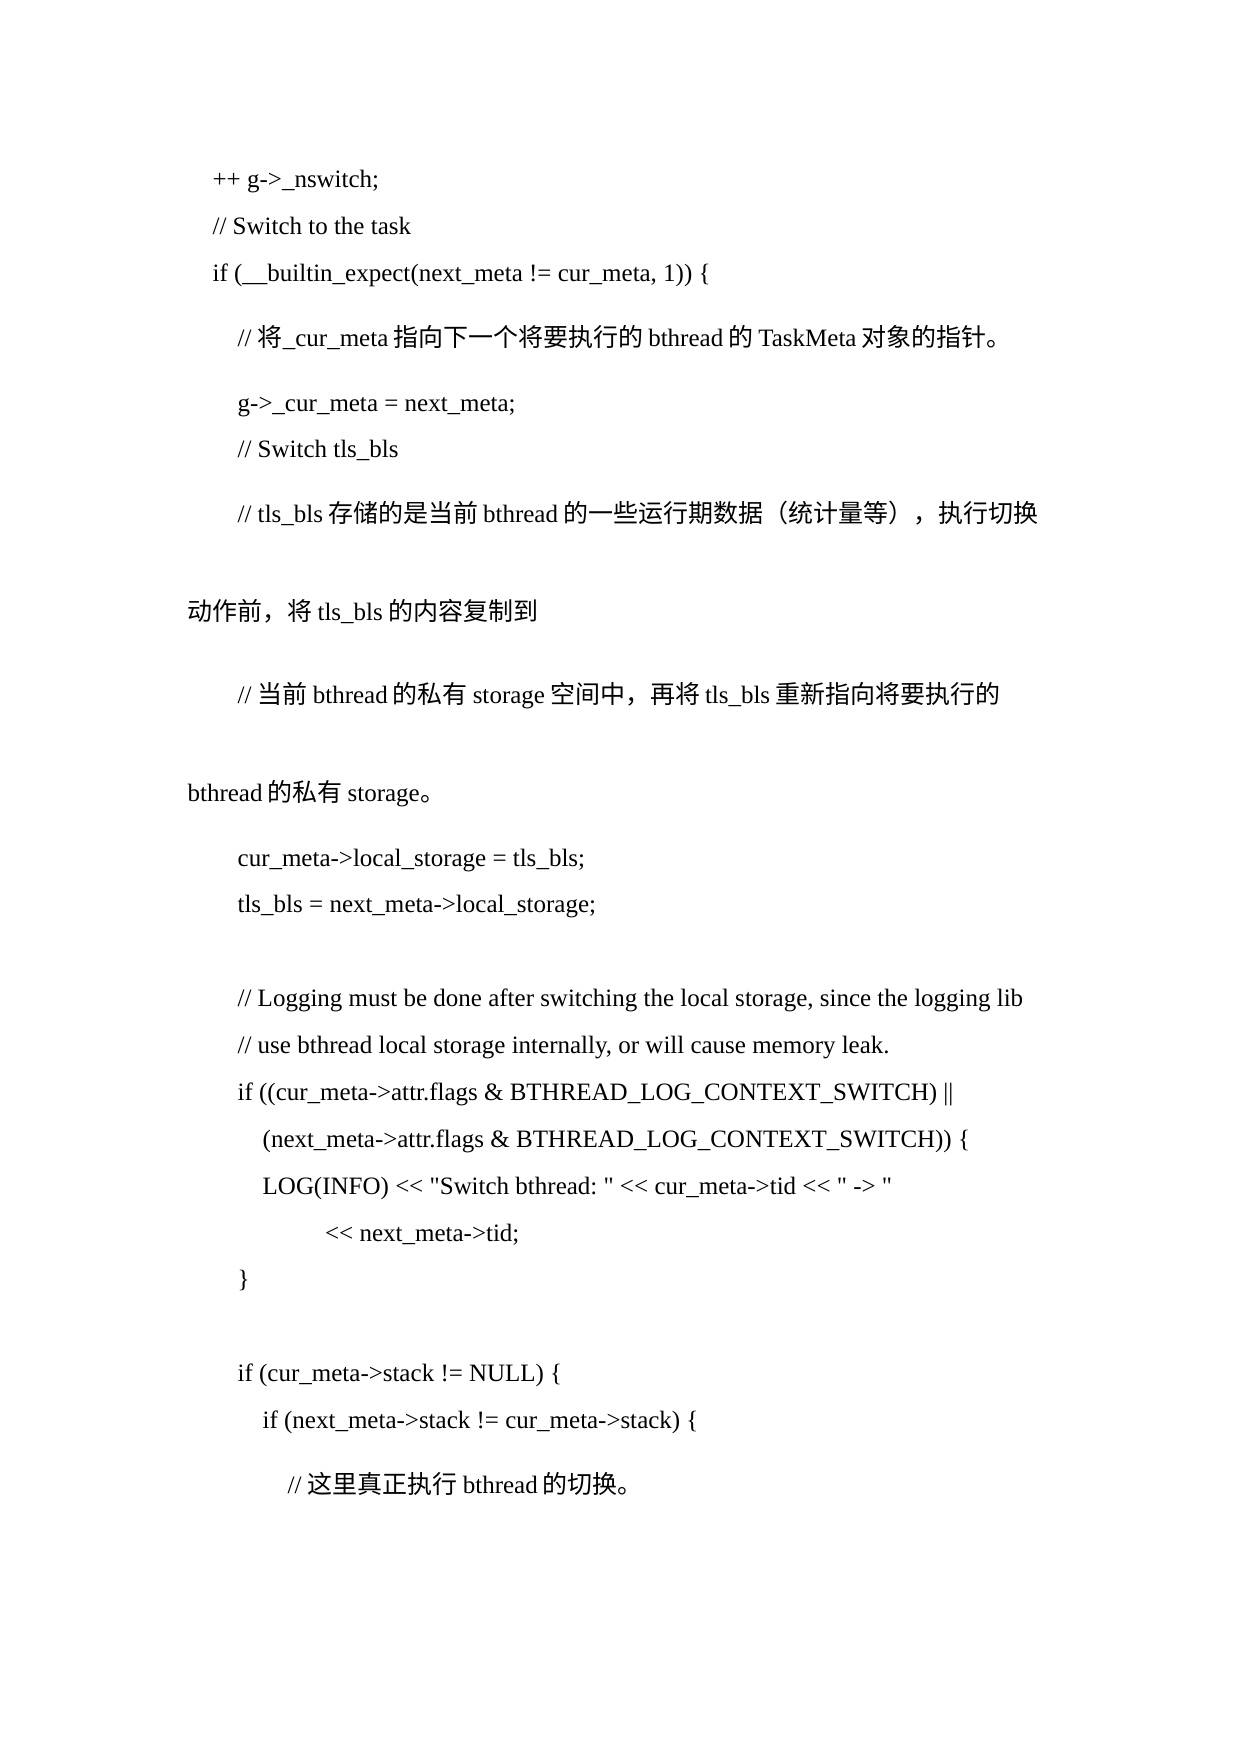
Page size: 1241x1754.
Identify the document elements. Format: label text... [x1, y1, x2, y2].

text << next_meta->tid; [187, 1216, 1053, 1248]
text if (next_meta->stack != cur_meta->stack) { [187, 1403, 1053, 1436]
text if (__builtin_expect(next_meta != cur_meta, 1)) { [187, 256, 1053, 288]
text // tls_bls存储的是当前bthread的一些运行期数据（统计量等），执行切换动作前，将tls_bls的内容复制到 [187, 479, 1053, 642]
text // Logging must be done after switching the local storage, since the logging lib [187, 981, 1053, 1014]
text g->_cur_meta = next_meta; [187, 386, 1053, 418]
text // 将_cur_meta指向下一个将要执行的bthread的TaskMeta对象的指针。 [187, 303, 1053, 368]
text // use bthread local storage internally, or will cause memory leak. [187, 1028, 1053, 1061]
text LOG(INFO) << "Switch bthread: " << cur_meta->tid << " -> " [187, 1169, 1053, 1201]
text } [187, 1263, 1053, 1295]
text if (cur_meta->stack != NULL) { [187, 1356, 1053, 1389]
text // Switch tls_bls [187, 433, 1053, 465]
text if ((cur_meta->attr.flags & BTHREAD_LOG_CONTEXT_SWITCH) || [187, 1075, 1053, 1108]
text ++ g->_nswitch; [187, 162, 1053, 194]
text // Switch to the task [187, 209, 1053, 241]
text tls_bls = next_meta->local_storage; [187, 888, 1053, 920]
text // 当前bthread的私有storage空间中，再将tls_bls重新指向将要执行的bthread的私有storage。 [187, 660, 1053, 823]
text cur_meta->local_storage = tls_bls; [187, 841, 1053, 873]
text (next_meta->attr.flags & BTHREAD_LOG_CONTEXT_SWITCH)) { [187, 1122, 1053, 1154]
text // 这里真正执行bthread的切换。 [187, 1450, 1053, 1515]
